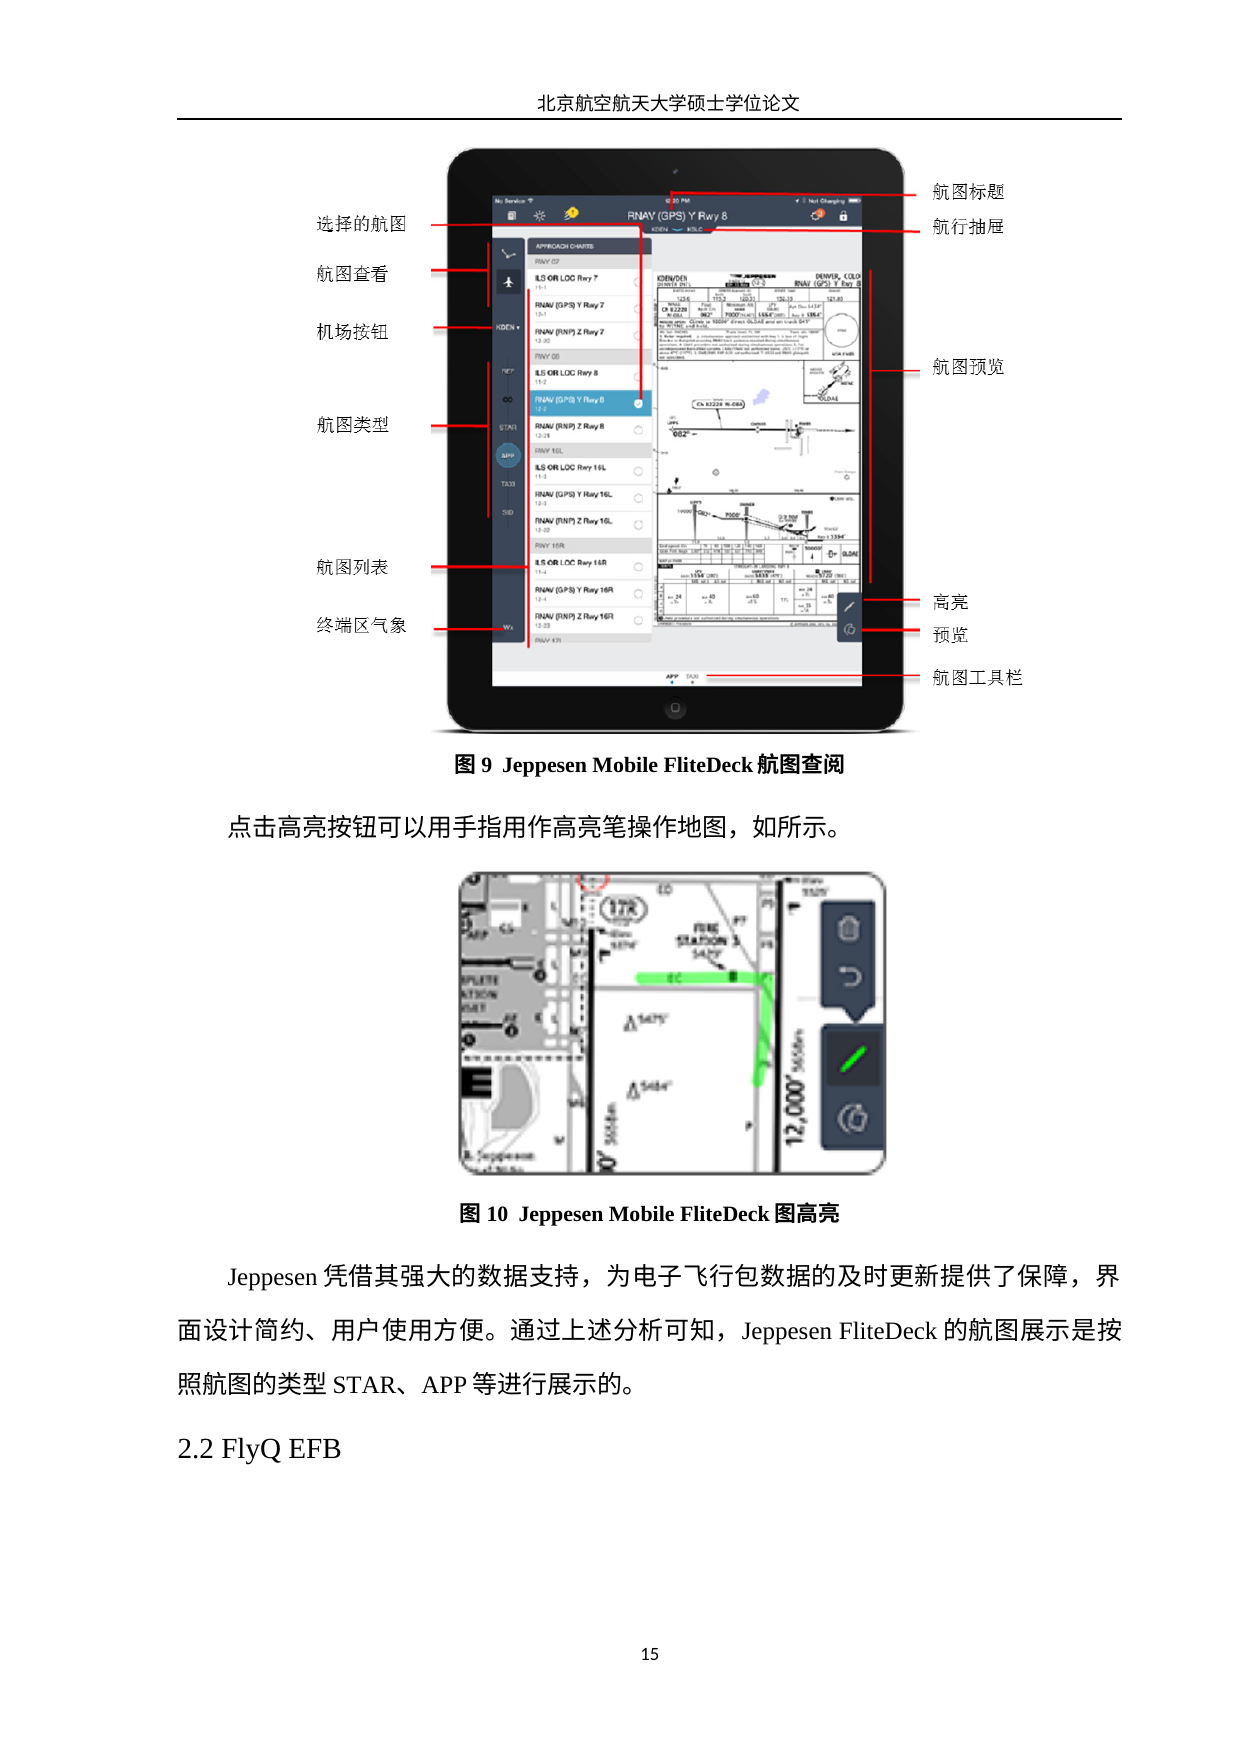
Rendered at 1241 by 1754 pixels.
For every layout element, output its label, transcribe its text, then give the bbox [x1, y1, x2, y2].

text 图 9 Jeppesen Mobile FliteDeck航图查阅 [177, 747, 1122, 779]
picture [454, 861, 895, 1182]
picture [303, 147, 1046, 734]
text Jeppesen凭借其强大的数据支持，为电子飞行包数据的及时更新提供了保障，界面设计简约、用户使用方便。通过上述分析可知，Jeppesen FliteDeck的航图展示是按照航图的类型STAR、APP等进行展示的。 [177, 1256, 1122, 1401]
text 图 10 Jeppesen Mobile FliteDeck图高亮 [177, 1196, 1122, 1228]
text 点击高亮按钮可以用手指用作高亮笔操作地图，如所示。 [177, 807, 1122, 843]
subtitle 2.2 FlyQ EFB [177, 1432, 1122, 1465]
